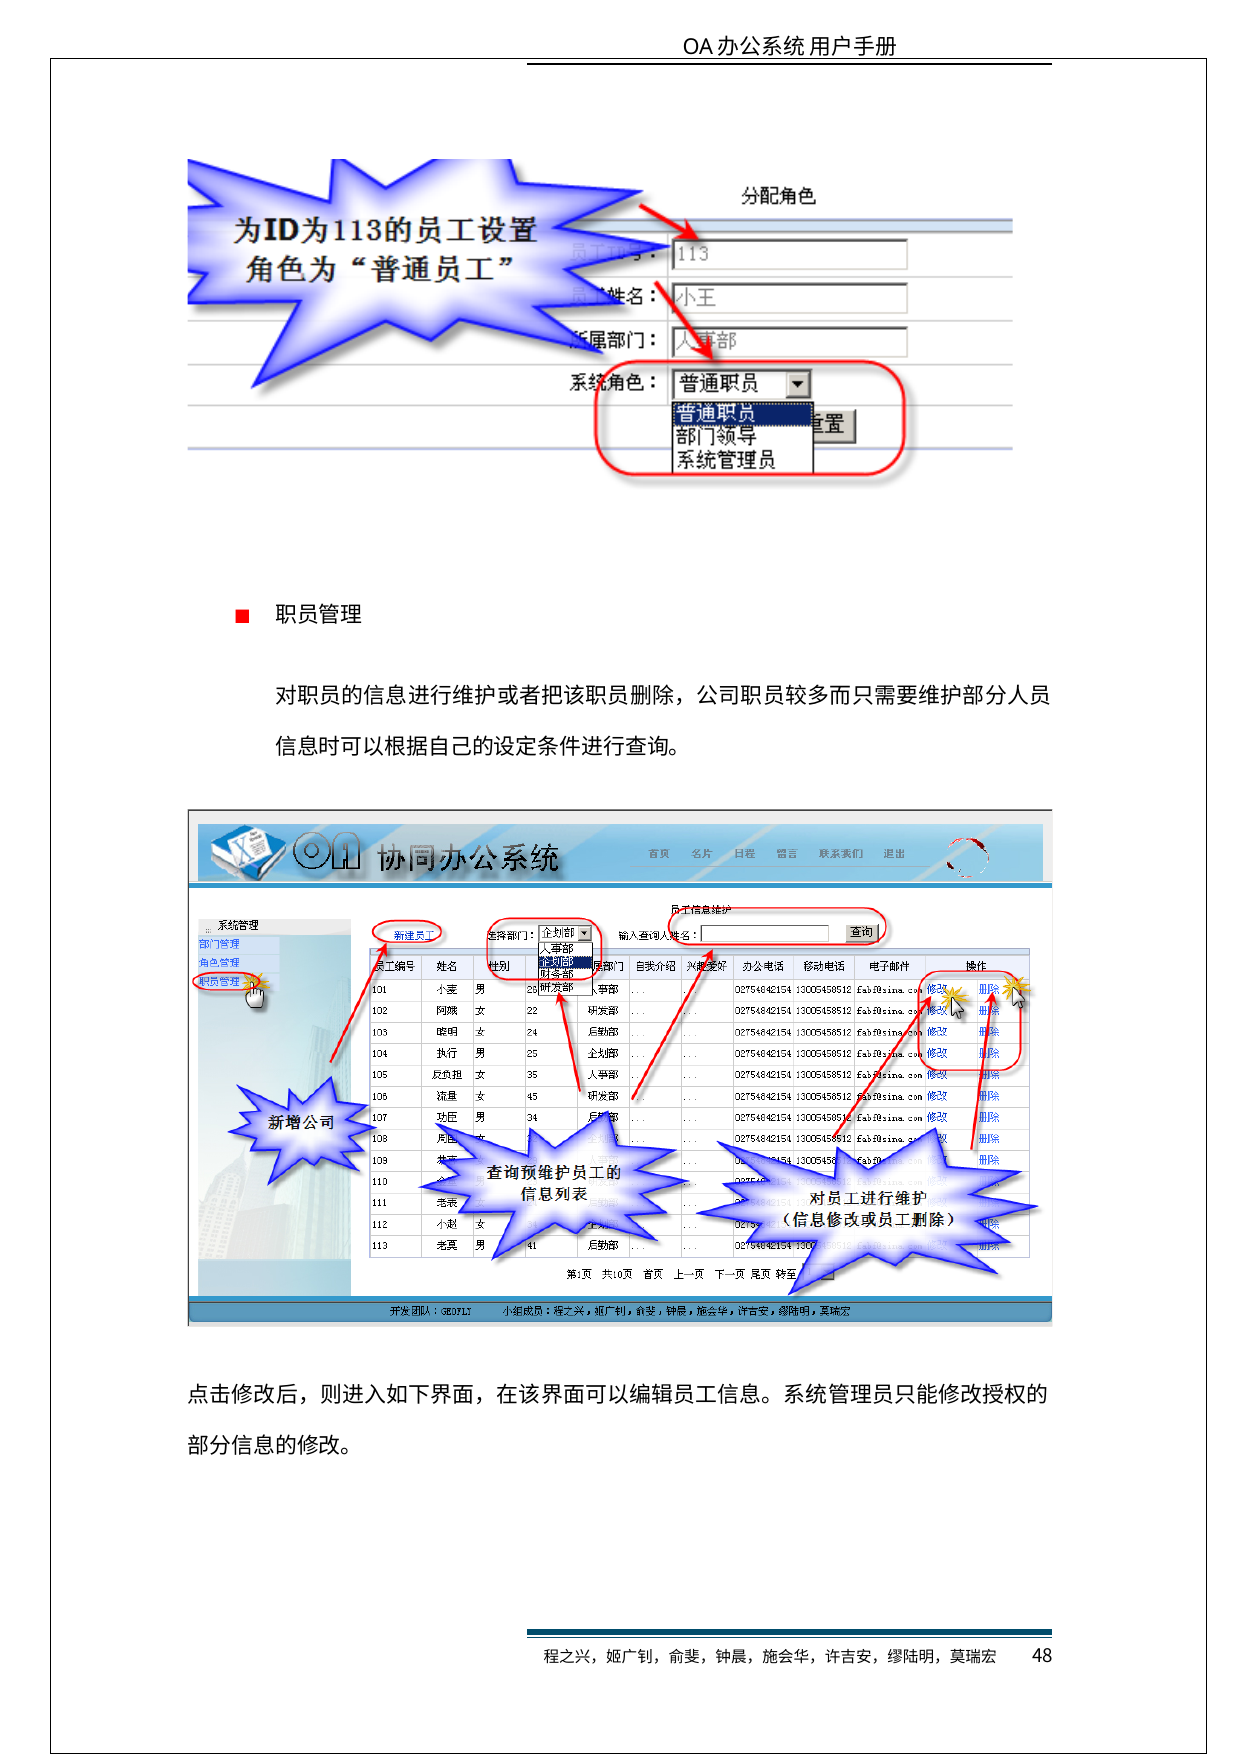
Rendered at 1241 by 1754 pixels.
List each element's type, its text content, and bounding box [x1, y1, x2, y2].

picture [232, 606, 249, 623]
text 对职员的信息进行维护或者把该职员删除，公司职员较多而只需要维护部分人员信息时可以根据自己的设定条件进行查询。 [275, 678, 1052, 761]
list 职员管理 [231, 597, 1052, 629]
picture [187, 809, 1053, 1327]
text 点击修改后，则进入如下界面，在该界面可以编辑员工信息。系统管理员只能修改授权的部分信息的修改。 [187, 1377, 1052, 1460]
picture [187, 159, 1013, 549]
